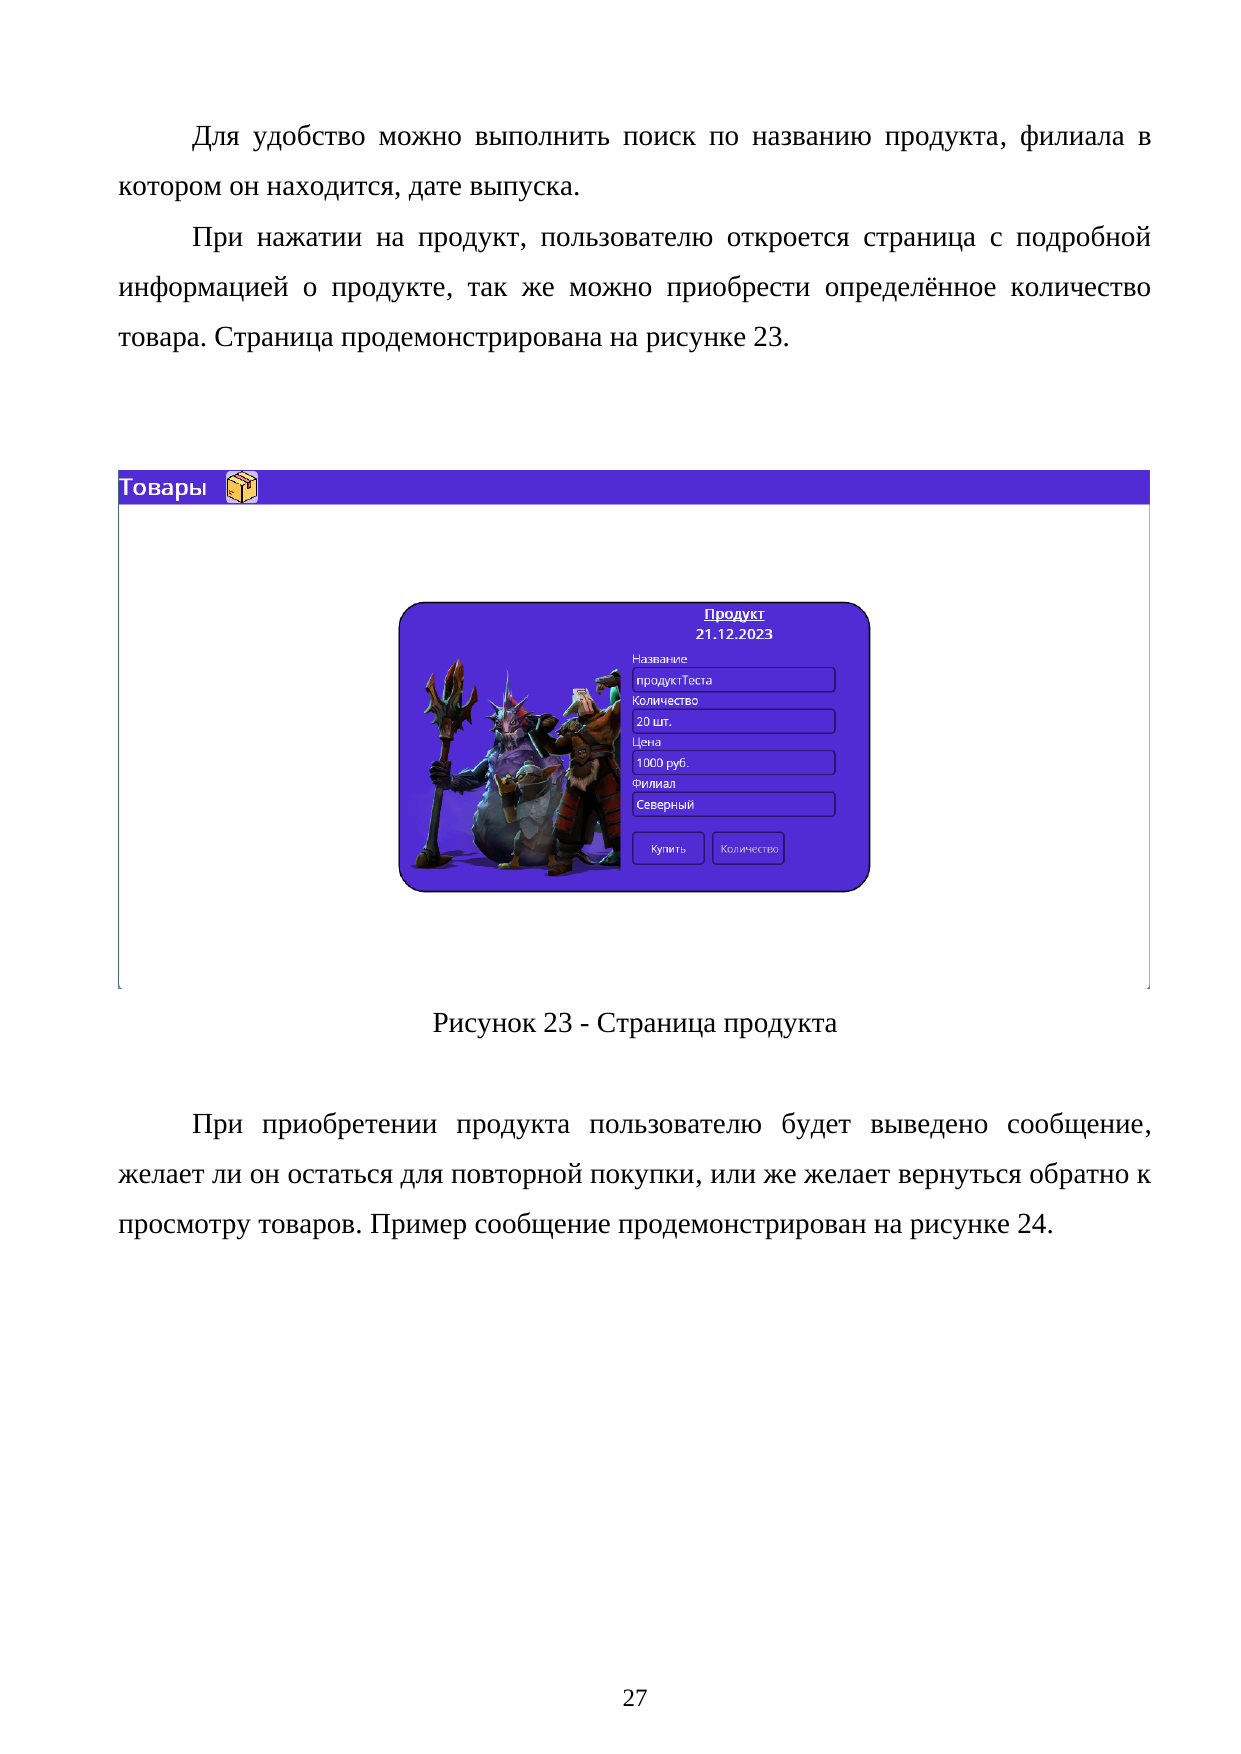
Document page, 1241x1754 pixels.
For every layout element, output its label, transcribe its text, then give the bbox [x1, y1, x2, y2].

text При нажатии на продукт, пользователю откроется страница с подробной информацией о продукте, так же можно приобрести определённое количество товара. Страница продемонстрирована на рисунке 23. [118, 219, 1152, 353]
text Рисунок 23 - Страница продукта [118, 1005, 1152, 1039]
text Для удобство можно выполнить поиск по названию продукта, филиала в котором он находится, дате выпуска. [118, 118, 1152, 202]
picture [118, 470, 1150, 989]
text При приобретении продукта пользователю будет выведено сообщение, желает ли он остаться для повторной покупки, или же желает вернуться обратно к просмотру товаров. Пример сообщение продемонстрирован на рисунке 24. [118, 1106, 1152, 1240]
